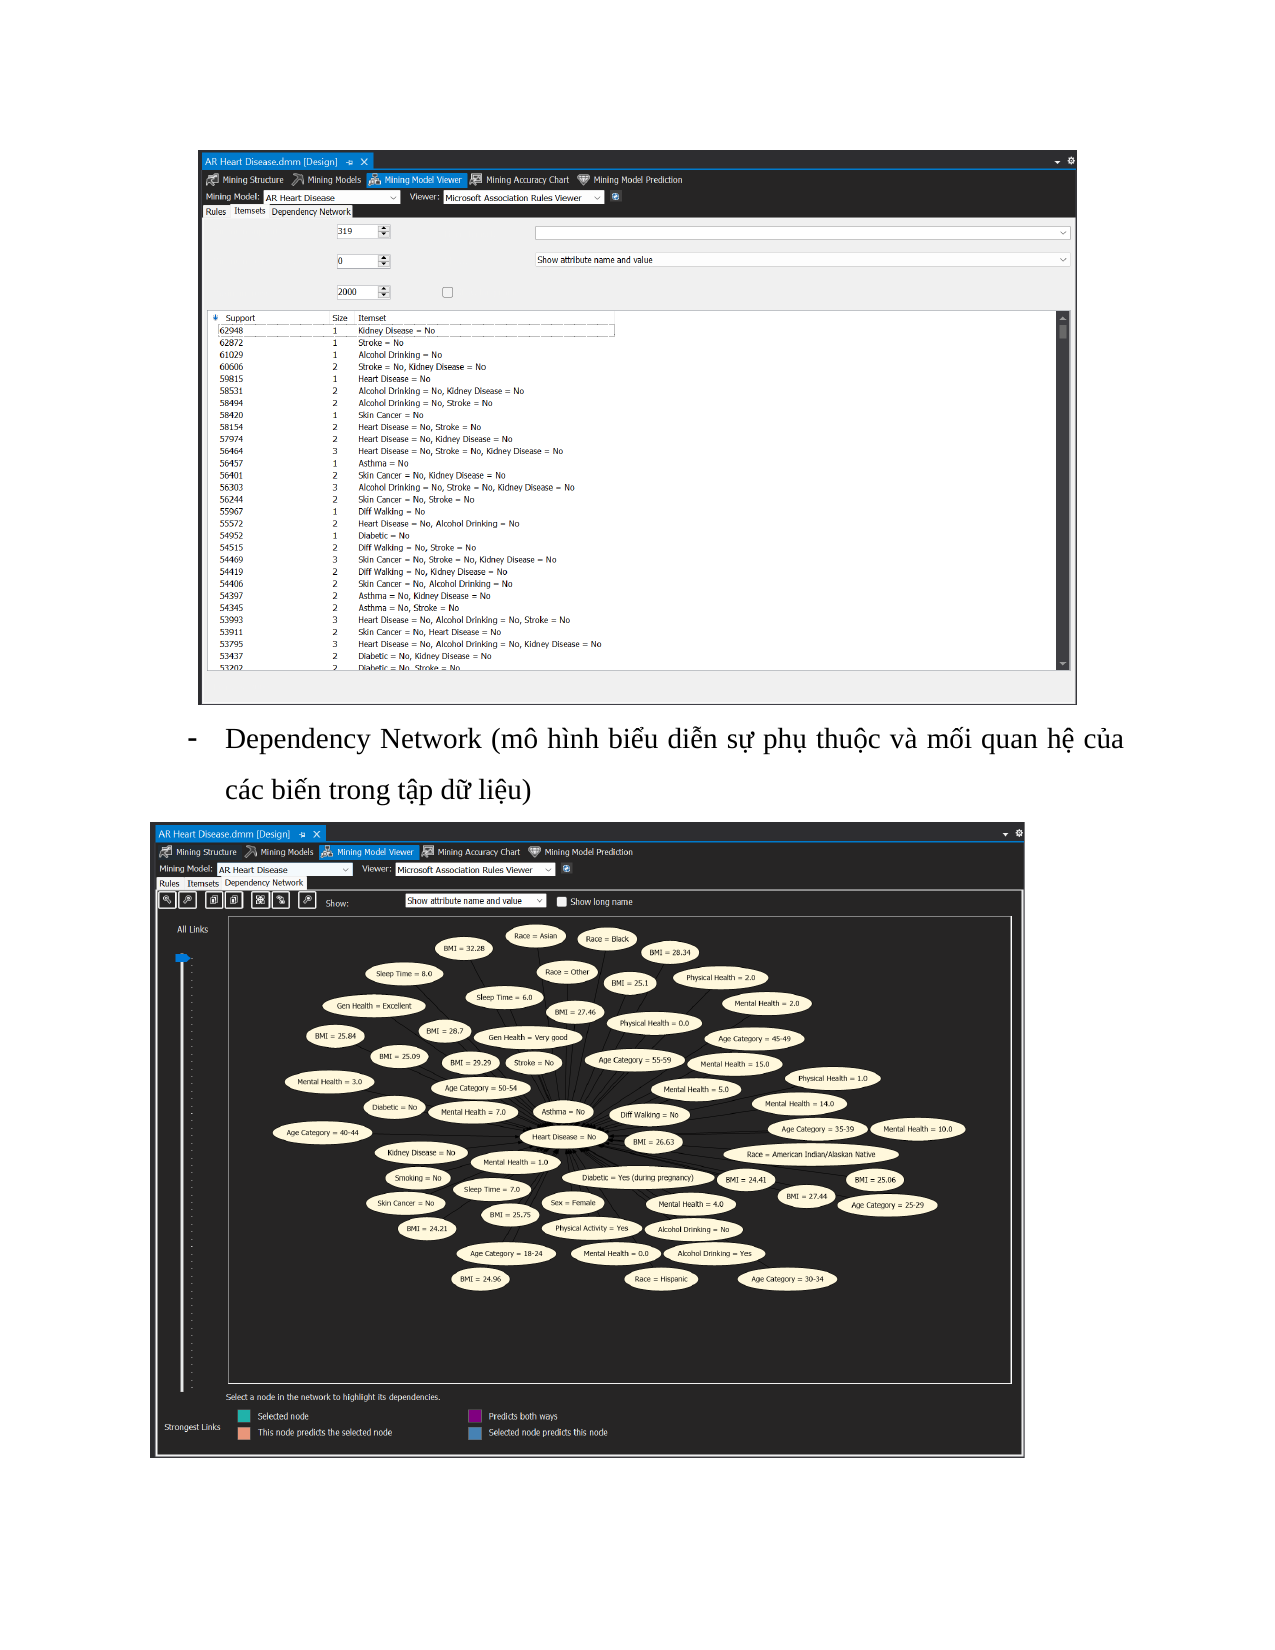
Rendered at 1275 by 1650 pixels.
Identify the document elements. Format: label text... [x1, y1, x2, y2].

list Dependency Network (mô hình biểu diễn sự phụ thuộc và mối quan hệ của các biến trong tập dữ liệu) [187, 722, 1125, 806]
picture [198, 150, 1077, 705]
picture [150, 822, 1025, 1458]
